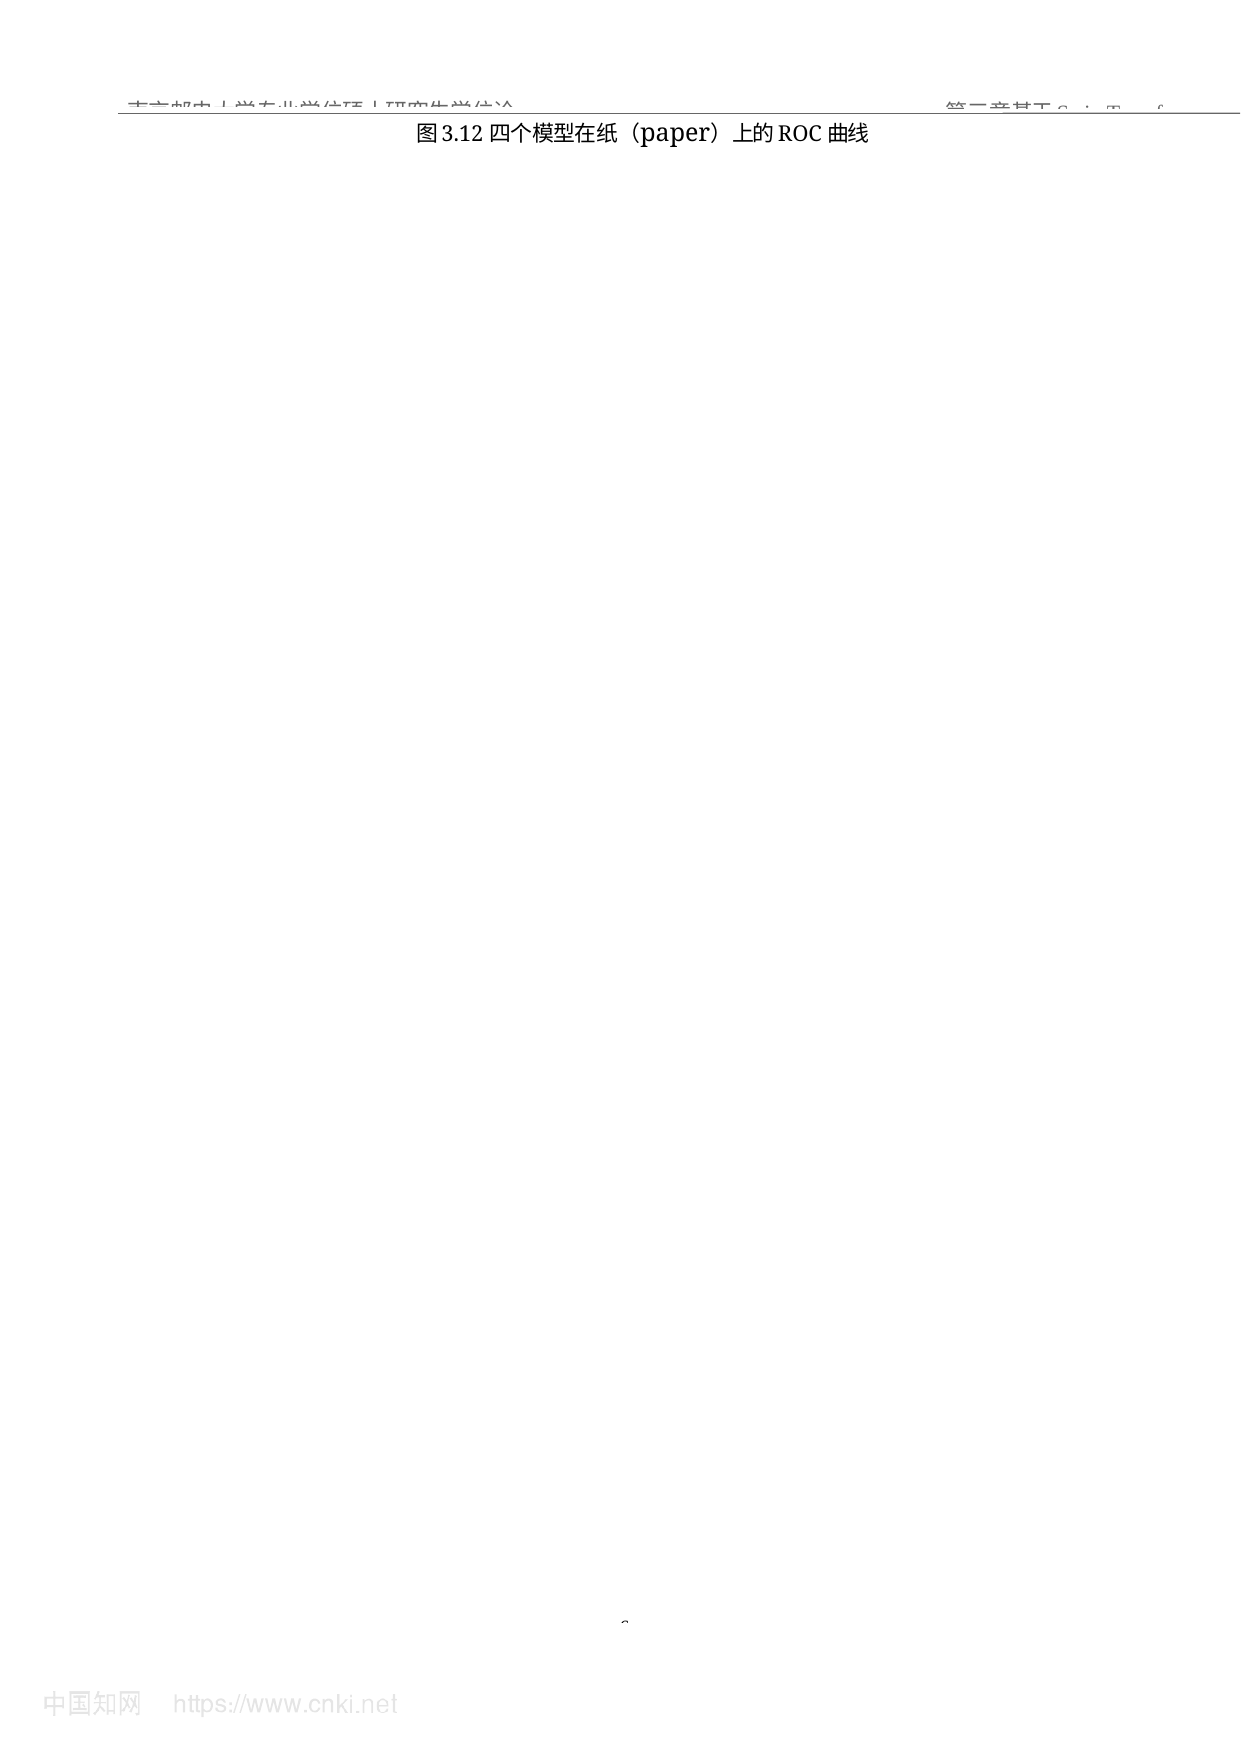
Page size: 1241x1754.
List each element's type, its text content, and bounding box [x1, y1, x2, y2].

picture [44, 1691, 140, 1716]
picture [356, 1694, 397, 1713]
text 图 3.12 四个模型在纸（paper）上的 ROC 曲线 [416, 114, 1178, 149]
picture [337, 1694, 352, 1713]
